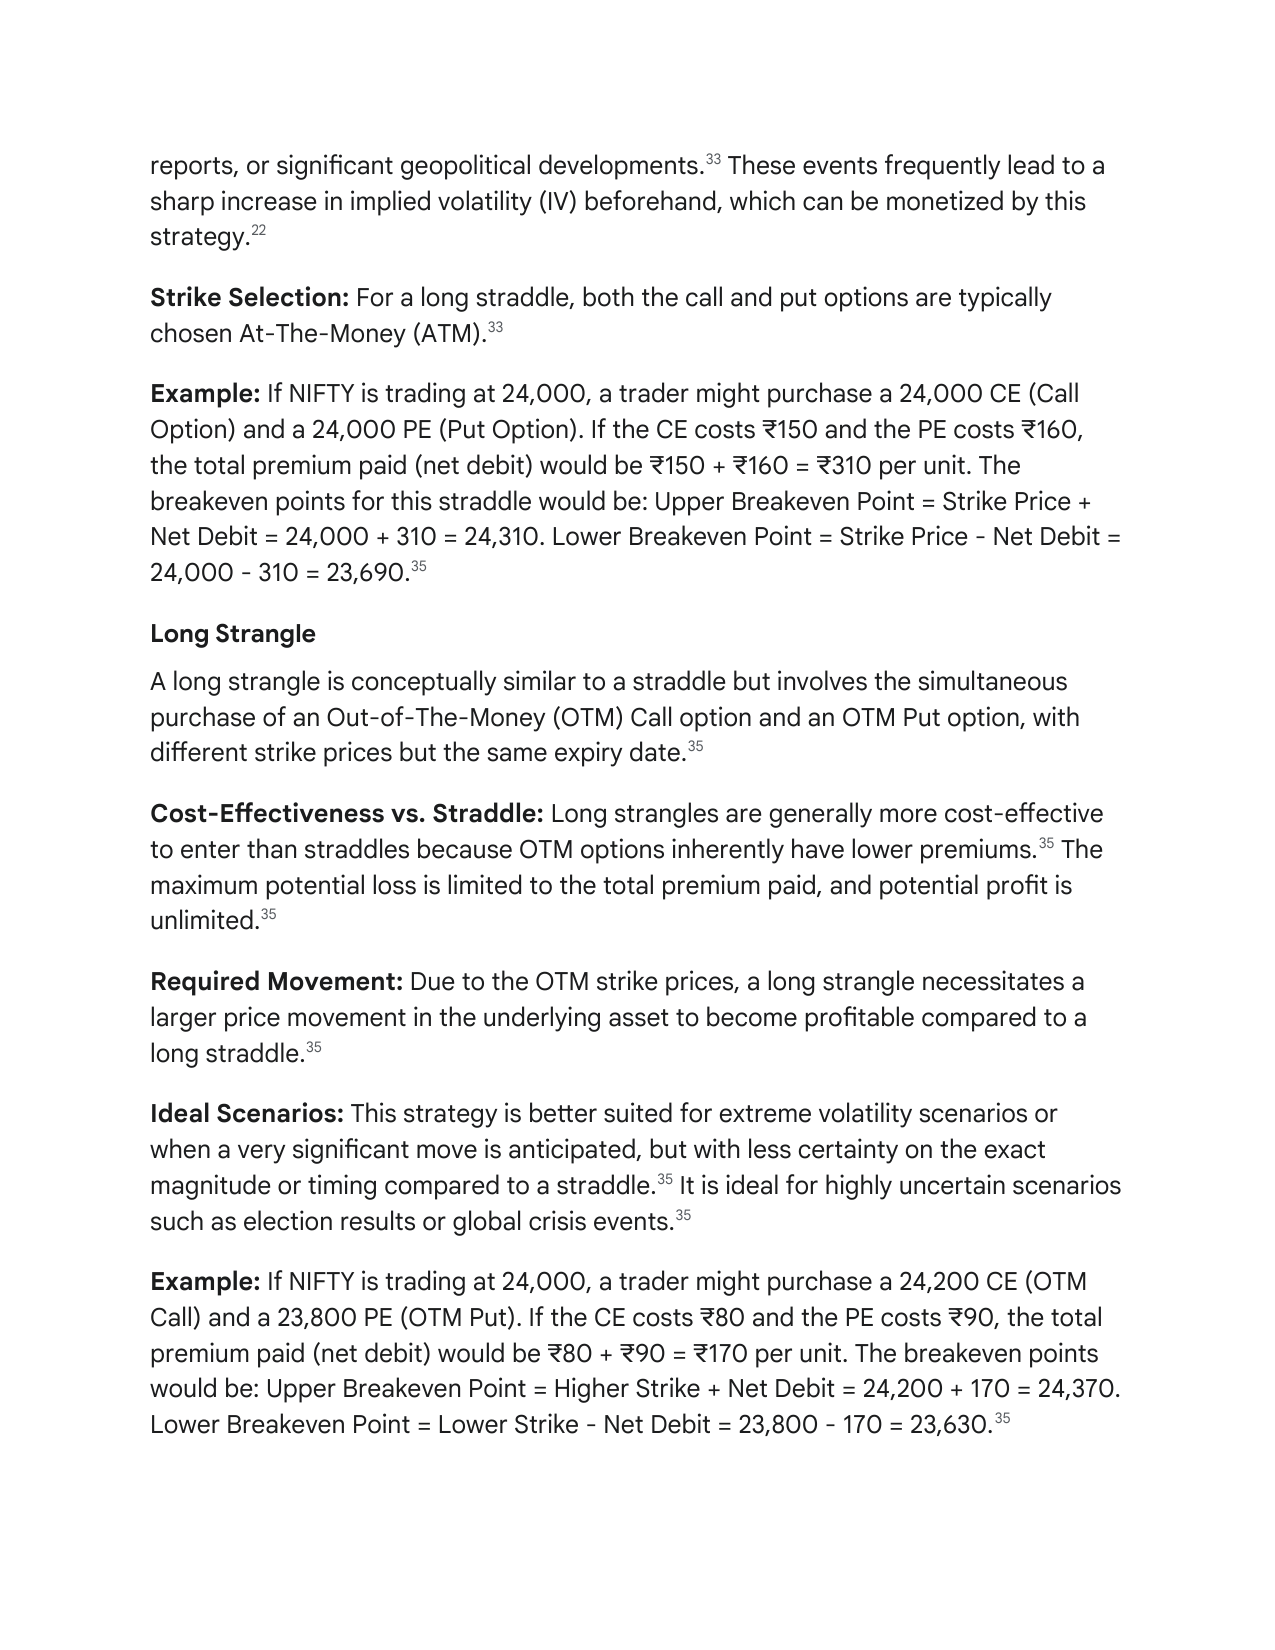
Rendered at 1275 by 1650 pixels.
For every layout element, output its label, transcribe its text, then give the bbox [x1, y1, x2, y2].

subtitle Long Strangle [150, 618, 1125, 649]
text Example: If NIFTY is trading at 24,000, a trader might purchase a 24,000 CE (Call Option) and a 24,000 PE (Put Option). If the CE costs ₹150 and the PE costs ₹160, the total premium paid (net debit) would be ₹150 + ₹160 = ₹310 per unit. The breakeven points for this straddle would be: Upper Breakeven Point = Strike Price + Net Debit = 24,000 + 310 = 24,310. Lower Breakeven Point = Strike Price - Net Debit = 24,000 - 310 = 23,690.35 [150, 379, 1125, 589]
text Strike Selection: For a long straddle, both the call and put options are typically chosen At-The-Money (ATM).33 [150, 282, 1125, 349]
text Ideal Scenarios: This strategy is better suited for extreme volatility scenarios or when a very significant move is anticipated, but with less certainty on the exact magnitude or timing compared to a straddle.35 It is ideal for highly uncertain scenarios such as election results or global crisis events.35 [150, 1098, 1125, 1237]
text Example: If NIFTY is trading at 24,000, a trader might purchase a 24,200 CE (OTM Call) and a 23,800 PE (OTM Put). If the CE costs ₹80 and the PE costs ₹90, the total premium paid (net debit) would be ₹80 + ₹90 = ₹170 per unit. The breakeven points would be: Upper Breakeven Point = Higher Strike + Net Debit = 24,200 + 170 = 24,370. Lower Breakeven Point = Lower Strike - Net Debit = 23,800 - 170 = 23,630.35 [150, 1266, 1125, 1441]
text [150, 150, 1125, 253]
text Cost-Effectiveness vs. Straddle: Long strangles are generally more cost-effective to enter than straddles because OTM options inherently have lower premiums.35 The maximum potential loss is limited to the total premium paid, and potential profit is unlimited.35 [150, 798, 1125, 937]
text A long strangle is conceptually similar to a straddle but involves the simultaneous purchase of an Out-of-The-Money (OTM) Call option and an OTM Put option, with different strike prices but the same expiry date.35 [150, 666, 1125, 769]
text Required Movement: Due to the OTM strike prices, a long strangle necessitates a larger price movement in the underlying asset to become profitable compared to a long straddle.35 [150, 966, 1125, 1069]
